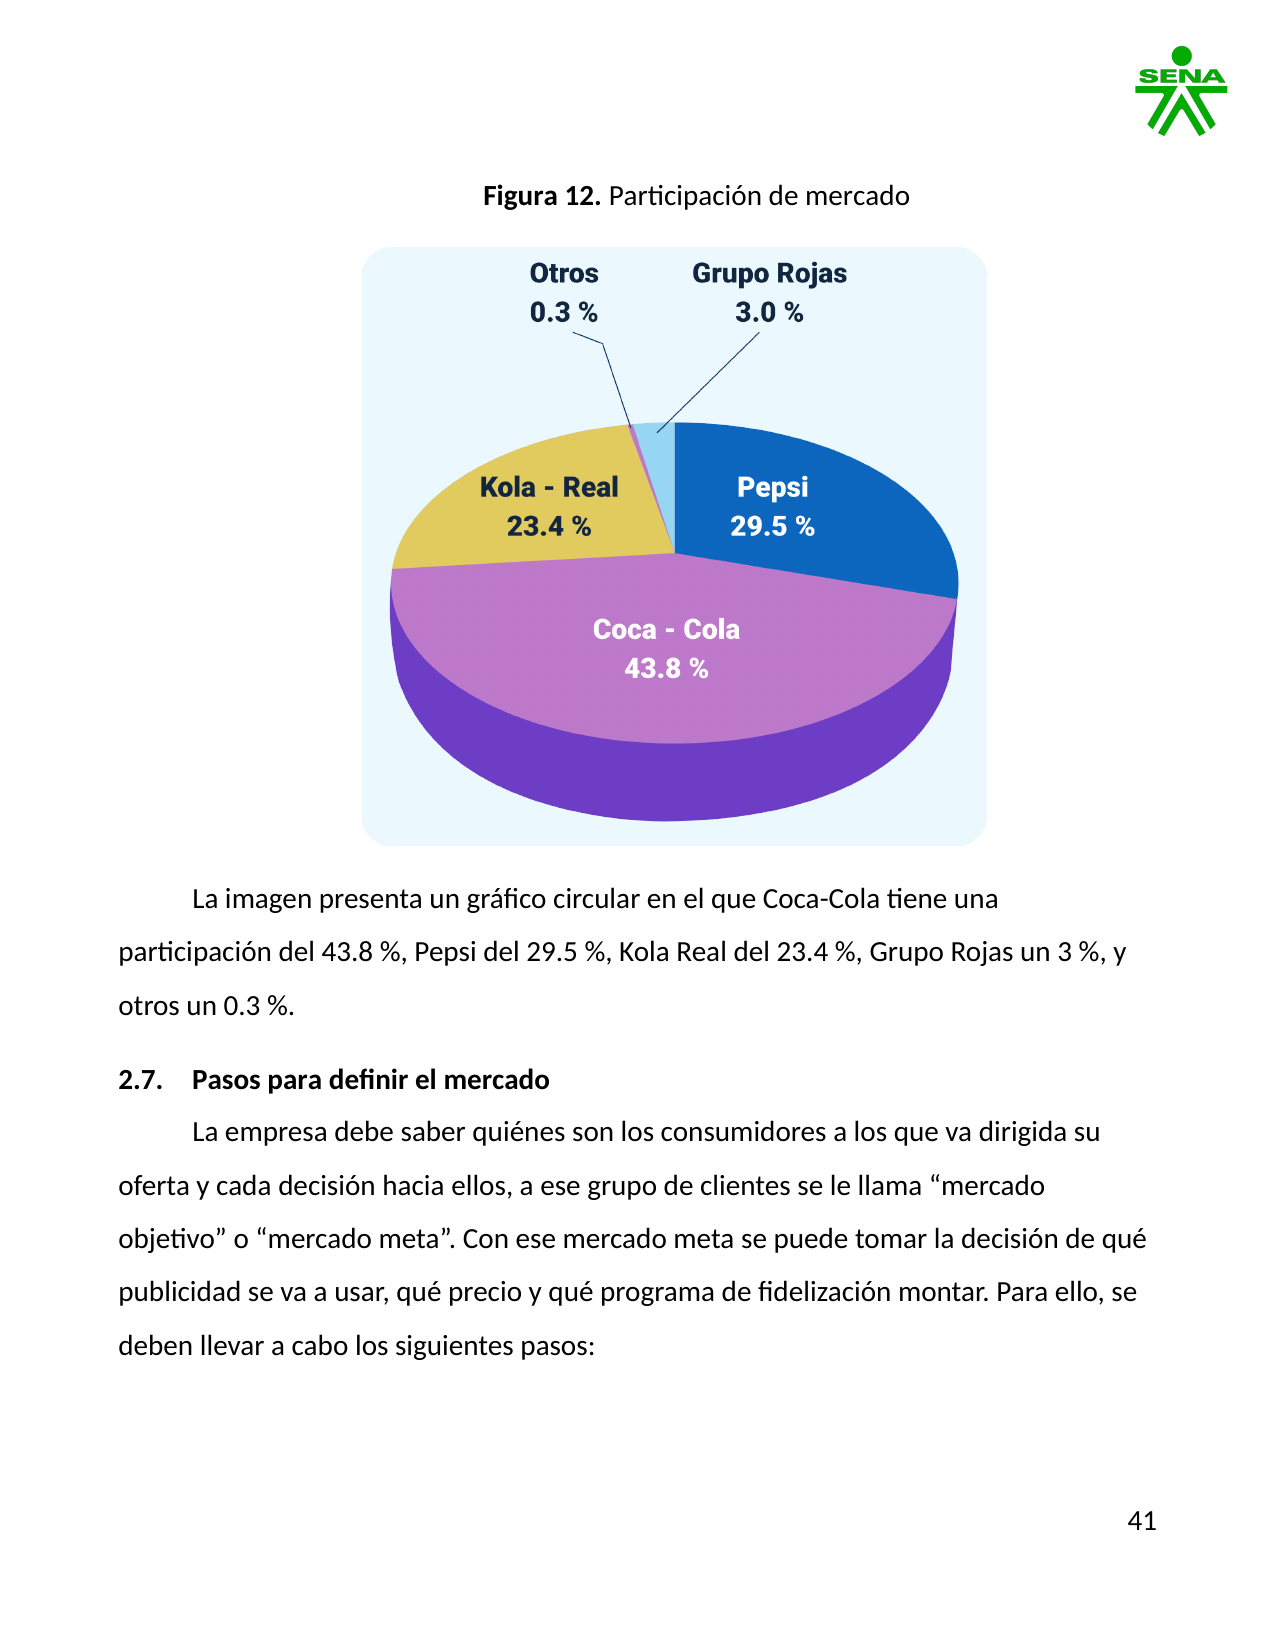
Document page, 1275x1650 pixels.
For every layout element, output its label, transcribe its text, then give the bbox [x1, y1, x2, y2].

text Figura 12. Participación de mercado [118, 177, 1157, 213]
text La empresa debe saber quiénes son los consumidores a los que va dirigida su oferta y cada decisión hacia ellos, a ese grupo de clientes se le llama “mercado objetivo” o “mercado meta”. Con ese mercado meta se puede tomar la decisión de qué publicidad se va a usar, qué precio y qué programa de fidelización montar. Para ello, se deben llevar a cabo los siguientes pasos: [118, 1113, 1157, 1362]
subtitle Pasos para definir el mercado [118, 1061, 1157, 1096]
text La imagen presenta un gráfico circular en el que Coca-Cola tiene una participación del 43.8 %, Pepsi del 29.5 %, Kola Real del 23.4 %, Grupo Rojas un 3 %, y otros un 0.3 %. [118, 880, 1157, 1022]
picture [362, 247, 987, 846]
picture [1135, 46, 1228, 136]
